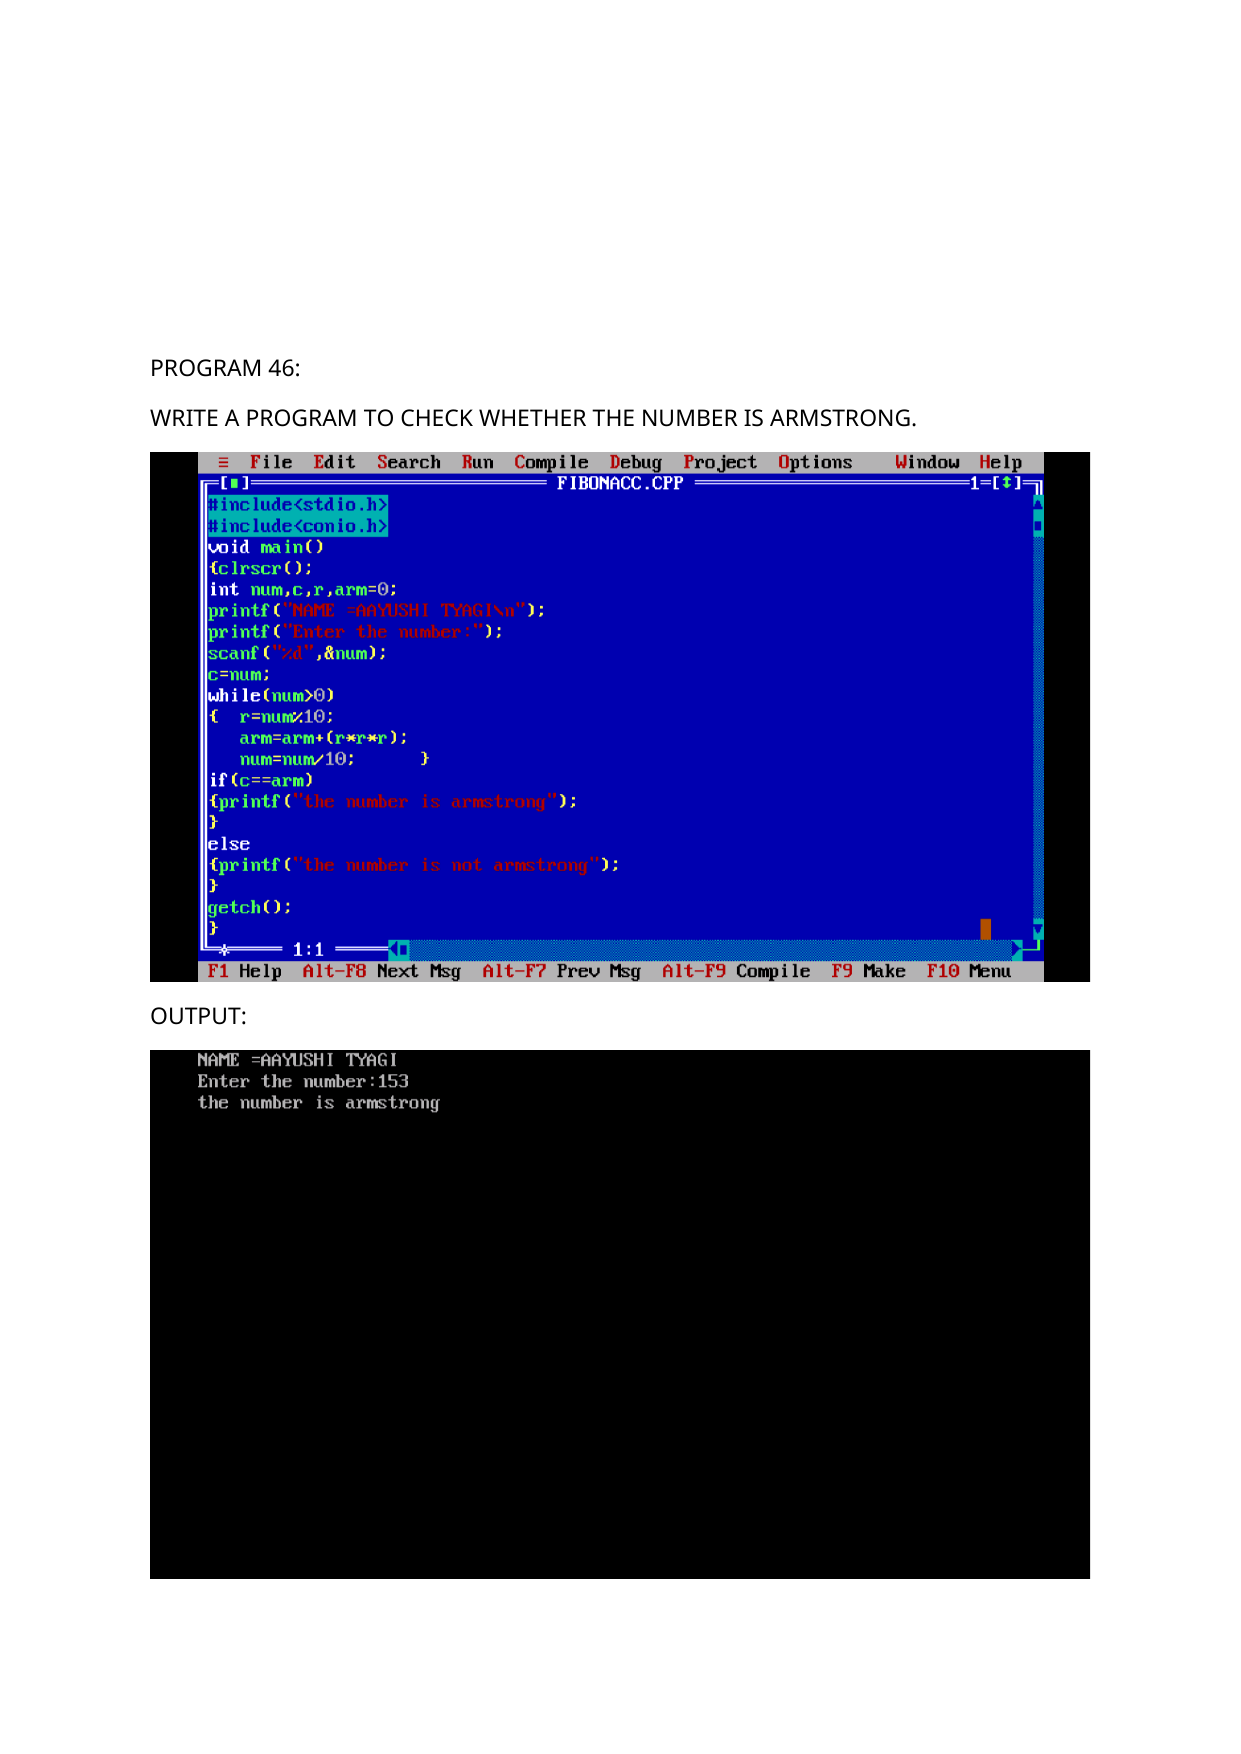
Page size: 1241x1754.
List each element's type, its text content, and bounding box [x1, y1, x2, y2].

picture [150, 1050, 1091, 1579]
text WRITE A PROGRAM TO CHECK WHETHER THE NUMBER IS ARMSTRONG. [150, 402, 1090, 433]
text OUTPUT: [150, 1000, 1090, 1031]
text PROGRAM 46: [150, 352, 1090, 383]
picture [150, 452, 1091, 982]
